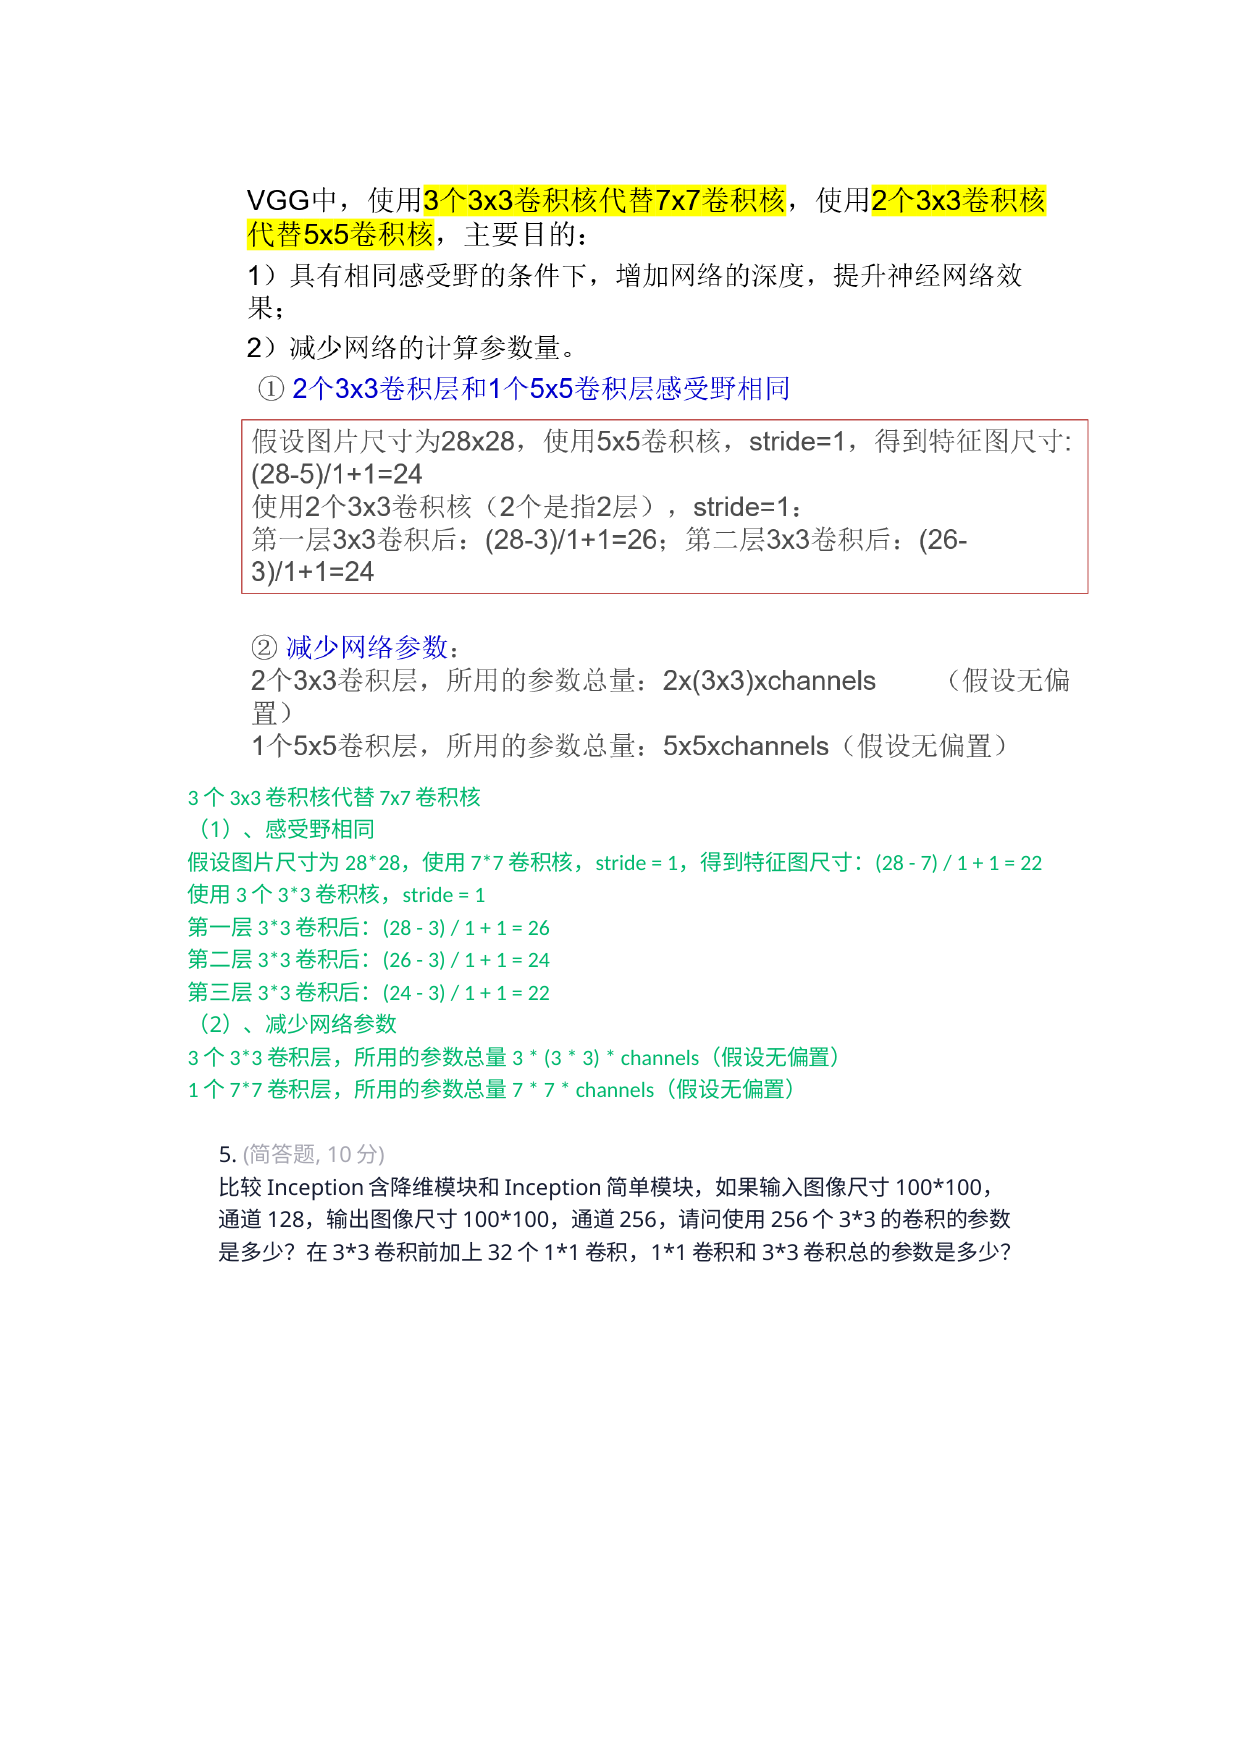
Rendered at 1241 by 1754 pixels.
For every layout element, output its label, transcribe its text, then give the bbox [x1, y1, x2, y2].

text 第一层3*3卷积后：(28 - 3) / 1 + 1 = 26 [187, 909, 1053, 942]
text 假设图片尺寸为28*28，使用7*7卷积核，stride = 1，得到特征图尺寸：(28 - 7) / 1 + 1 = 22 [187, 844, 1053, 877]
text 第二层3*3卷积后：(26 - 3) / 1 + 1 = 24 [187, 942, 1053, 974]
text 3个3*3卷积层，所用的参数总量3 * (3 * 3) * channels（假设无偏置） [187, 1039, 1053, 1072]
text 1个7*7卷积层，所用的参数总量7 * 7 * channels（假设无偏置） [187, 1072, 1053, 1104]
text 比较Inception含降维模块和Inception简单模块，如果输入图像尺寸100*100，通道128，输出图像尺寸100*100，通道256，请问使用256个3*3的卷积的参数是多少？在3*3卷积前加上32个1*1卷积，1*1卷积和3*3卷积总的参数是多少？ [219, 1169, 1021, 1267]
picture [231, 166, 1097, 776]
text 5. (简答题, 10分) [219, 1137, 1021, 1169]
text 第三层3*3卷积后：(24 - 3) / 1 + 1 = 22 [187, 974, 1053, 1007]
text （2）、减少网络参数 [187, 1007, 1053, 1039]
text 使用3个3*3卷积核，stride = 1 [187, 877, 1053, 909]
text 3个3x3卷积核代替7x7卷积核 [187, 779, 1053, 812]
text （1）、感受野相同 [187, 812, 1053, 844]
